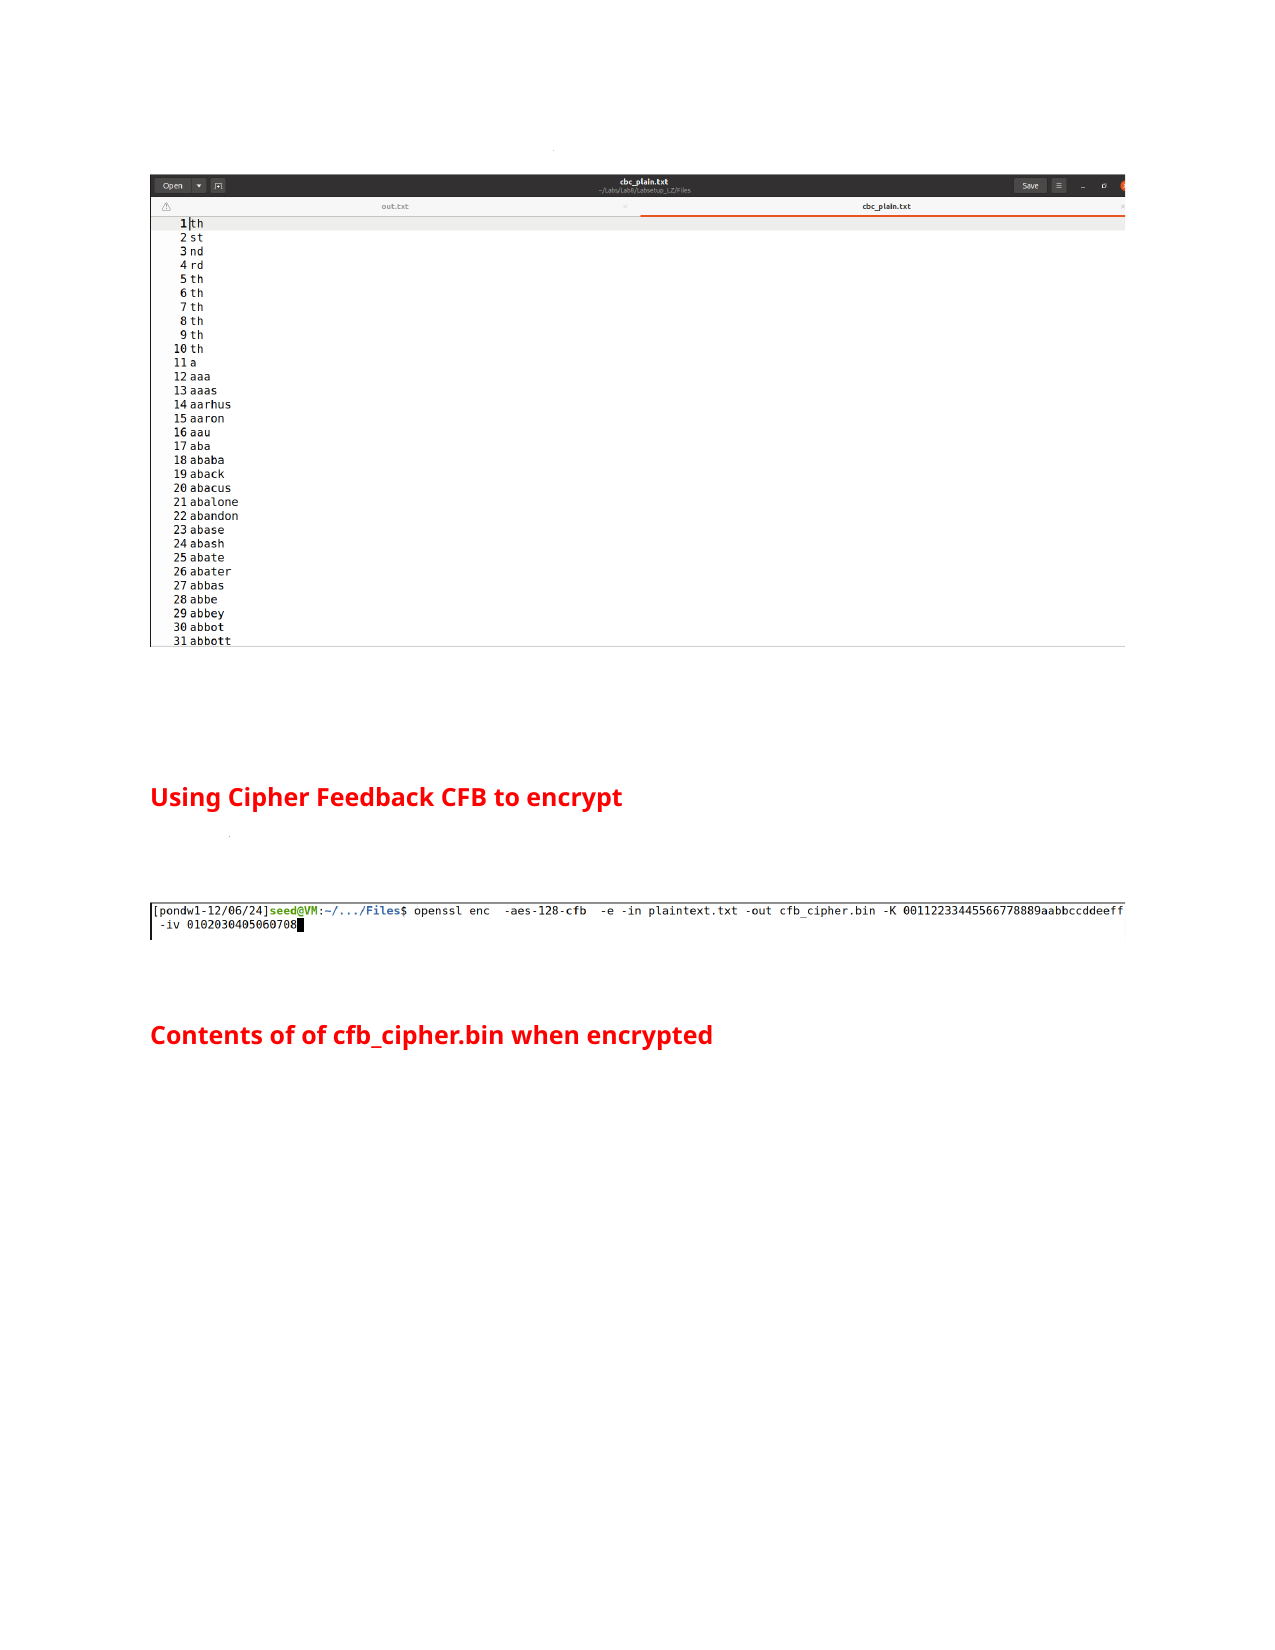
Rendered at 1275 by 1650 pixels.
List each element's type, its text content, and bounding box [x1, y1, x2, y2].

text Using Cipher Feedback CFB to encrypt [150, 780, 1125, 814]
picture [150, 150, 1125, 647]
text Contents of of cfb_cipher.bin when encrypted [150, 1017, 1125, 1051]
picture [150, 835, 1125, 940]
